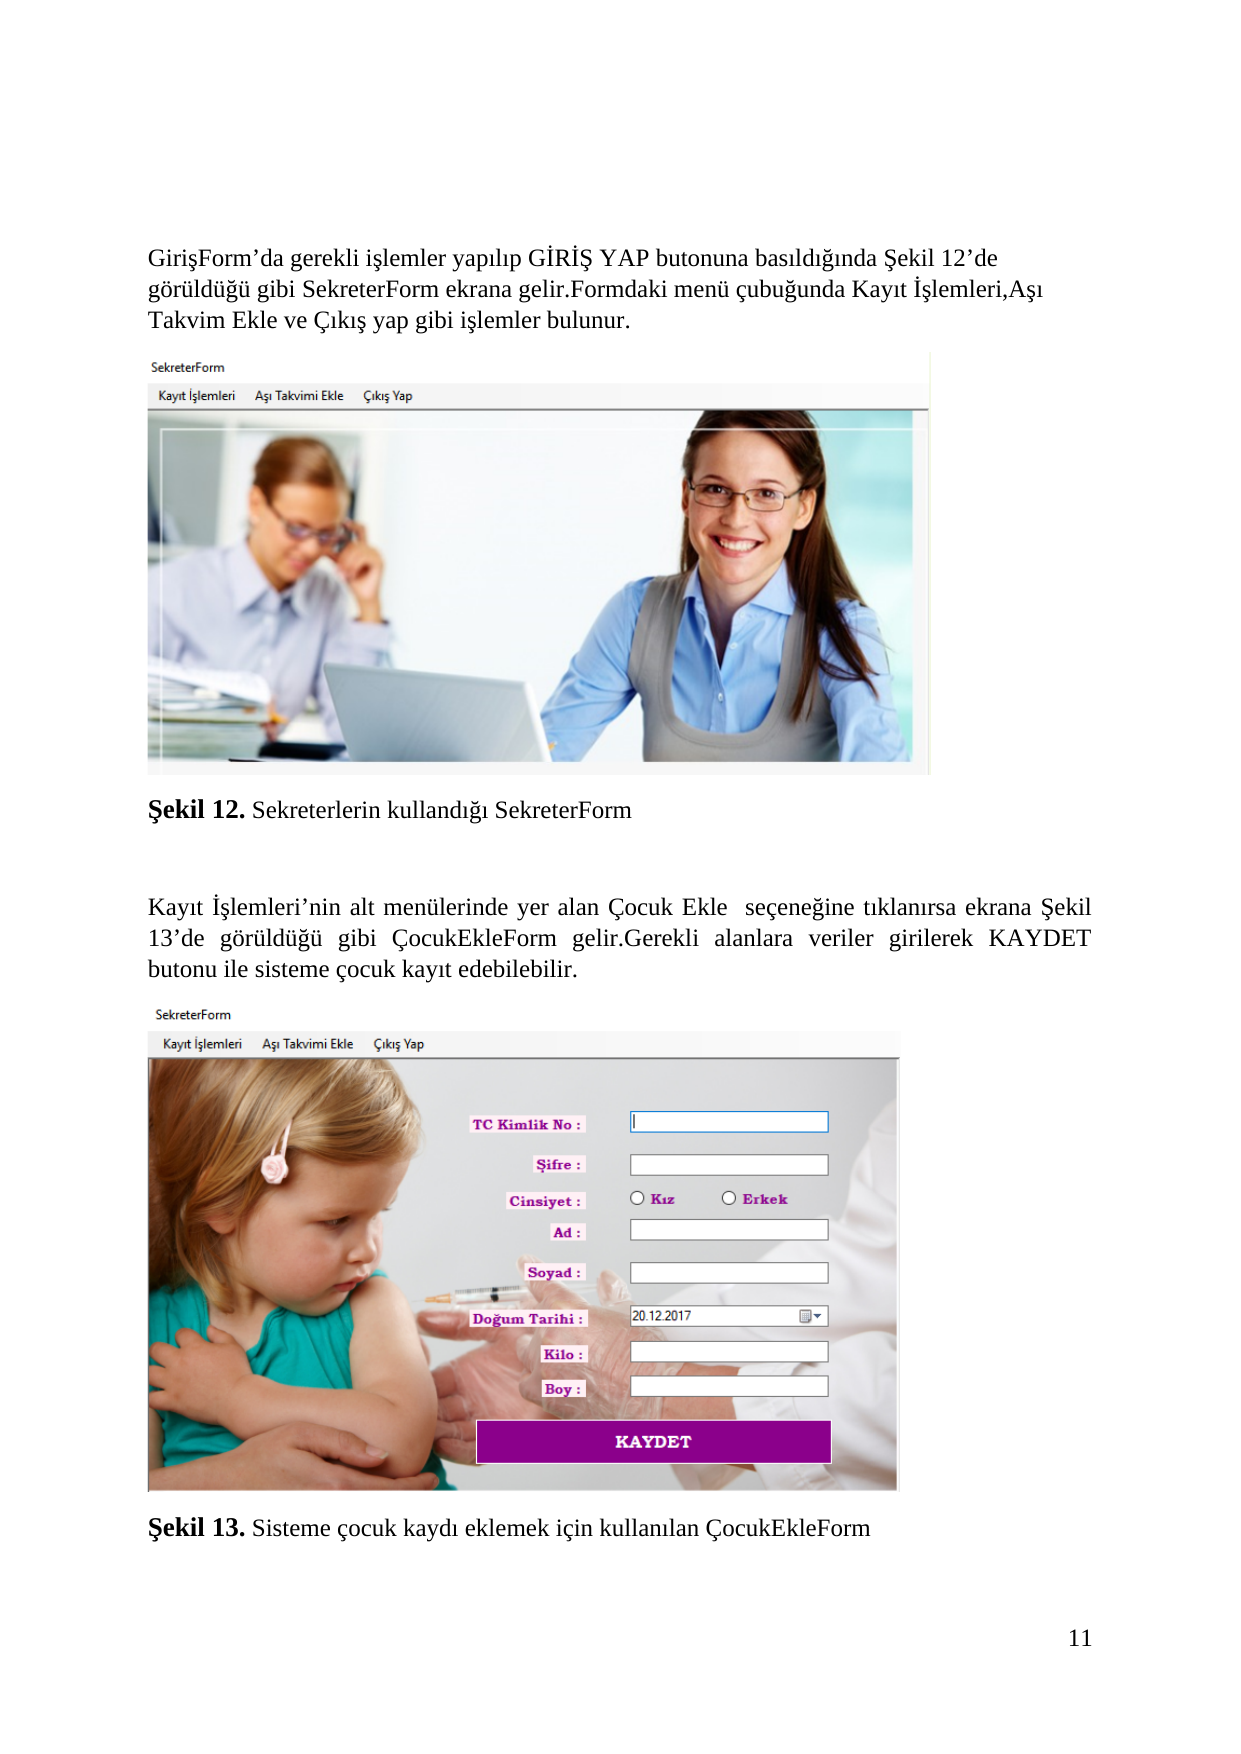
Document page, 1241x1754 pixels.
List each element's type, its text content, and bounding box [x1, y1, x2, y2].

picture [147, 352, 930, 775]
picture [147, 1001, 901, 1492]
text Kayıt İşlemleri’nin alt menülerinde yer alan Çocuk Ekle seçeneğine tıklanırsa ekrana Şekil 13’de görüldüğü gibi ÇocukEkleForm gelir.Gerekli alanlara veriler girilerek KAYDET butonu ile sisteme çocuk kayıt edebilebilir. [148, 892, 1093, 982]
text GirişForm’da gerekli işlemler yapılıp GİRİŞ YAP butonuna basıldığında Şekil 12’de görüldüğü gibi SekreterForm ekrana gelir.Formdaki menü çubuğunda Kayıt İşlemleri,Aşı Takvim Ekle ve Çıkış yap gibi işlemler bulunur. [148, 243, 1093, 334]
text Şekil 12. Sekreterlerin kullandığı SekreterForm [148, 794, 1093, 825]
text Şekil 13. Sisteme çocuk kaydı eklemek için kullanılan ÇocukEkleForm [148, 1511, 1093, 1542]
